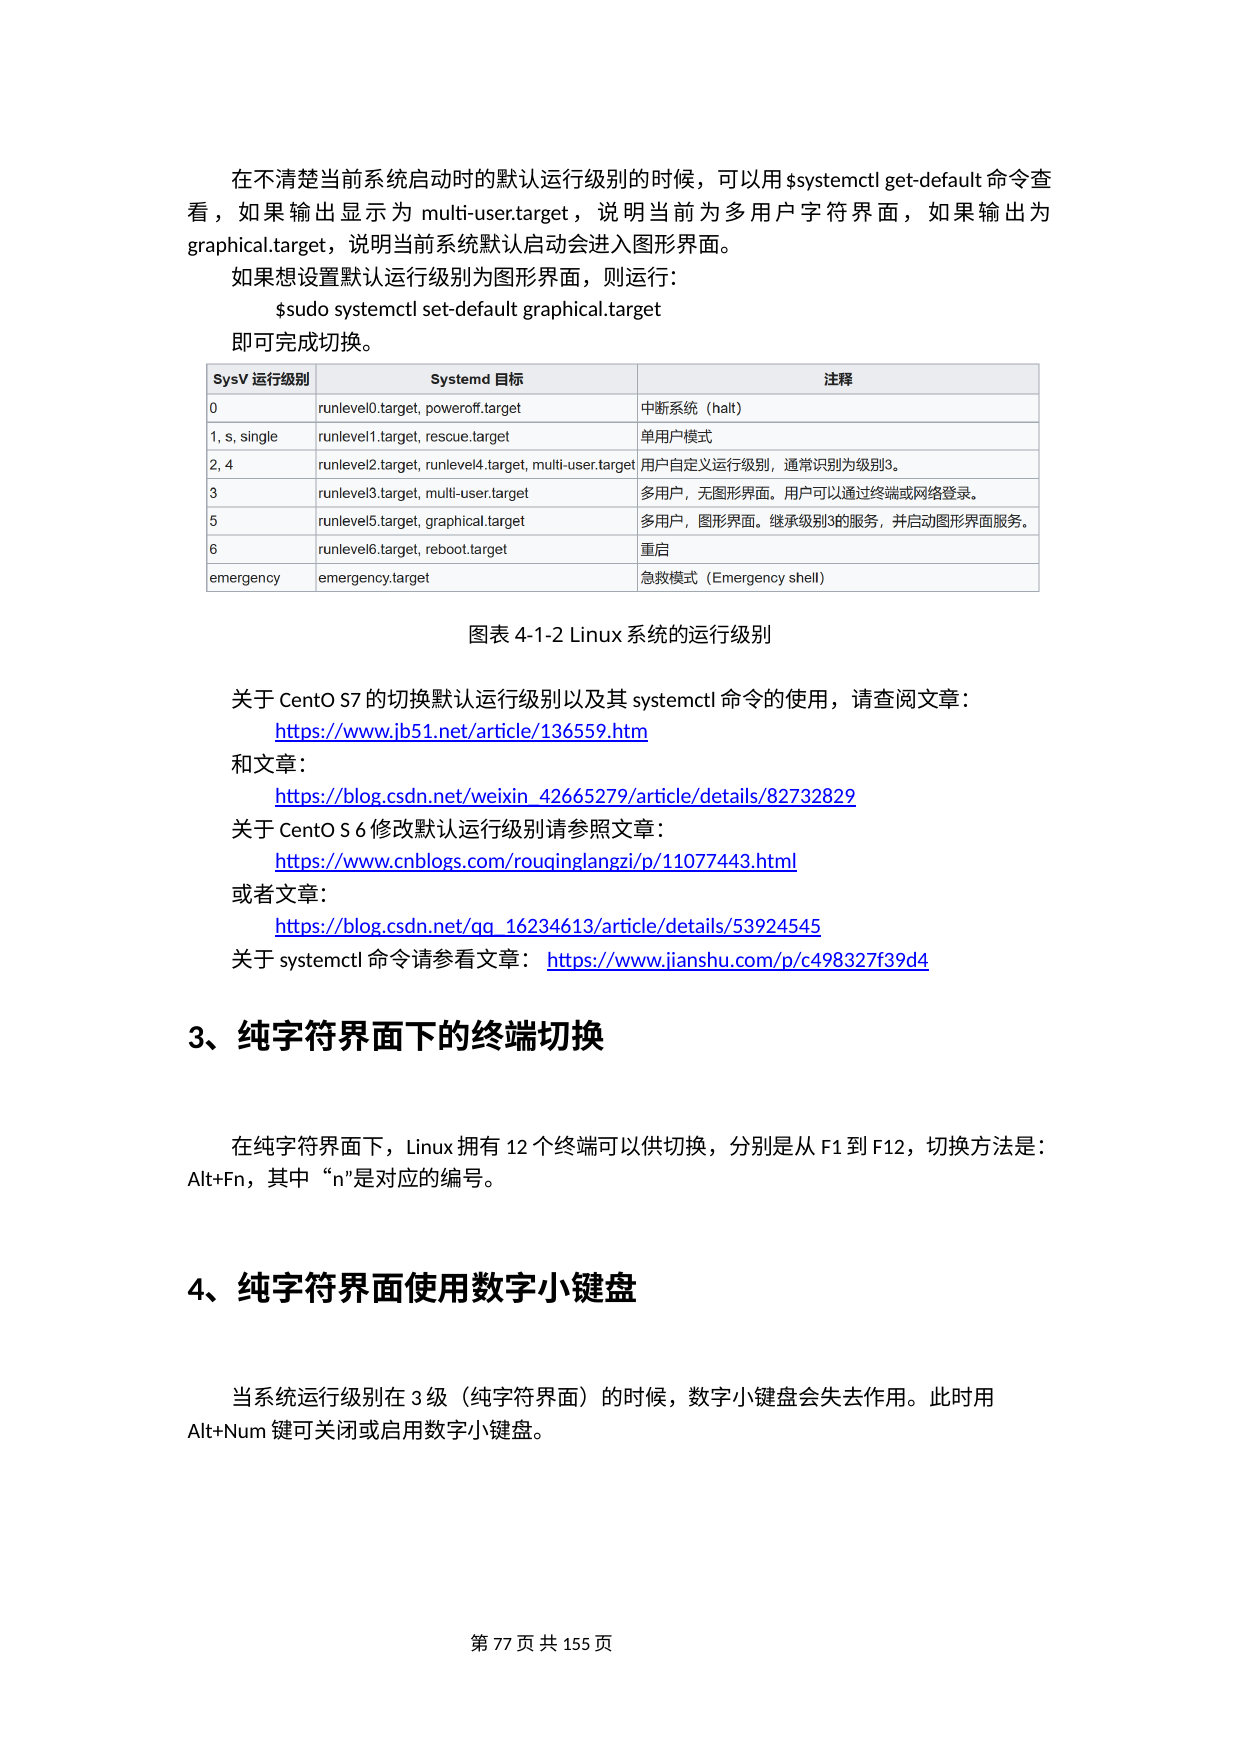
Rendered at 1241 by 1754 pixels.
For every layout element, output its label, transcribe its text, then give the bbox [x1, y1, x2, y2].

text 在不清楚当前系统启动时的默认运行级别的时候，可以用$systemctl get-default命令查看，如果输出显示为multi-user.target，说明当前为多用户字符界面，如果输出为graphical.target，说明当前系统默认启动会进入图形界面。 [187, 162, 1053, 259]
text Alt+Fn，其中“n”是对应的编号。 [187, 1161, 1053, 1193]
text 即可完成切换。 [187, 324, 1053, 357]
text 关于CentO S 6修改默认运行级别请参照文章： [187, 812, 1053, 844]
picture [187, 357, 1053, 604]
subtitle 4、纯字符界面使用数字小键盘 [187, 1253, 1053, 1318]
text 和文章： [187, 747, 1053, 779]
text https://www.cnblogs.com/rouqinglangzi/p/11077443.html [231, 844, 1053, 877]
text 图表 4-1-2 Linux系统的运行级别 [187, 617, 1053, 649]
text https://blog.csdn.net/weixin_42665279/article/details/82732829 [231, 779, 1053, 812]
text 在纯字符界面下，Linux拥有12个终端可以供切换，分别是从F1到F12，切换方法是： [187, 1128, 1053, 1161]
text 当系统运行级别在3级（纯字符界面）的时候，数字小键盘会失去作用。此时用Alt+Num键可关闭或启用数字小键盘。 [187, 1380, 1053, 1445]
text 关于CentO S7的切换默认运行级别以及其systemctl命令的使用，请查阅文章： [187, 682, 1053, 714]
text 或者文章： [187, 877, 1053, 909]
subtitle 3、纯字符界面下的终端切换 [187, 1002, 1053, 1067]
text https://www.jb51.net/article/136559.htm [231, 714, 1053, 747]
text 关于systemctl命令请参看文章： https://www.jianshu.com/p/c498327f39d4 [187, 942, 1053, 974]
text 如果想设置默认运行级别为图形界面，则运行： [187, 259, 1053, 292]
text https://blog.csdn.net/qq_16234613/article/details/53924545 [231, 909, 1053, 942]
text $sudo systemctl set-default graphical.target [187, 292, 1053, 324]
